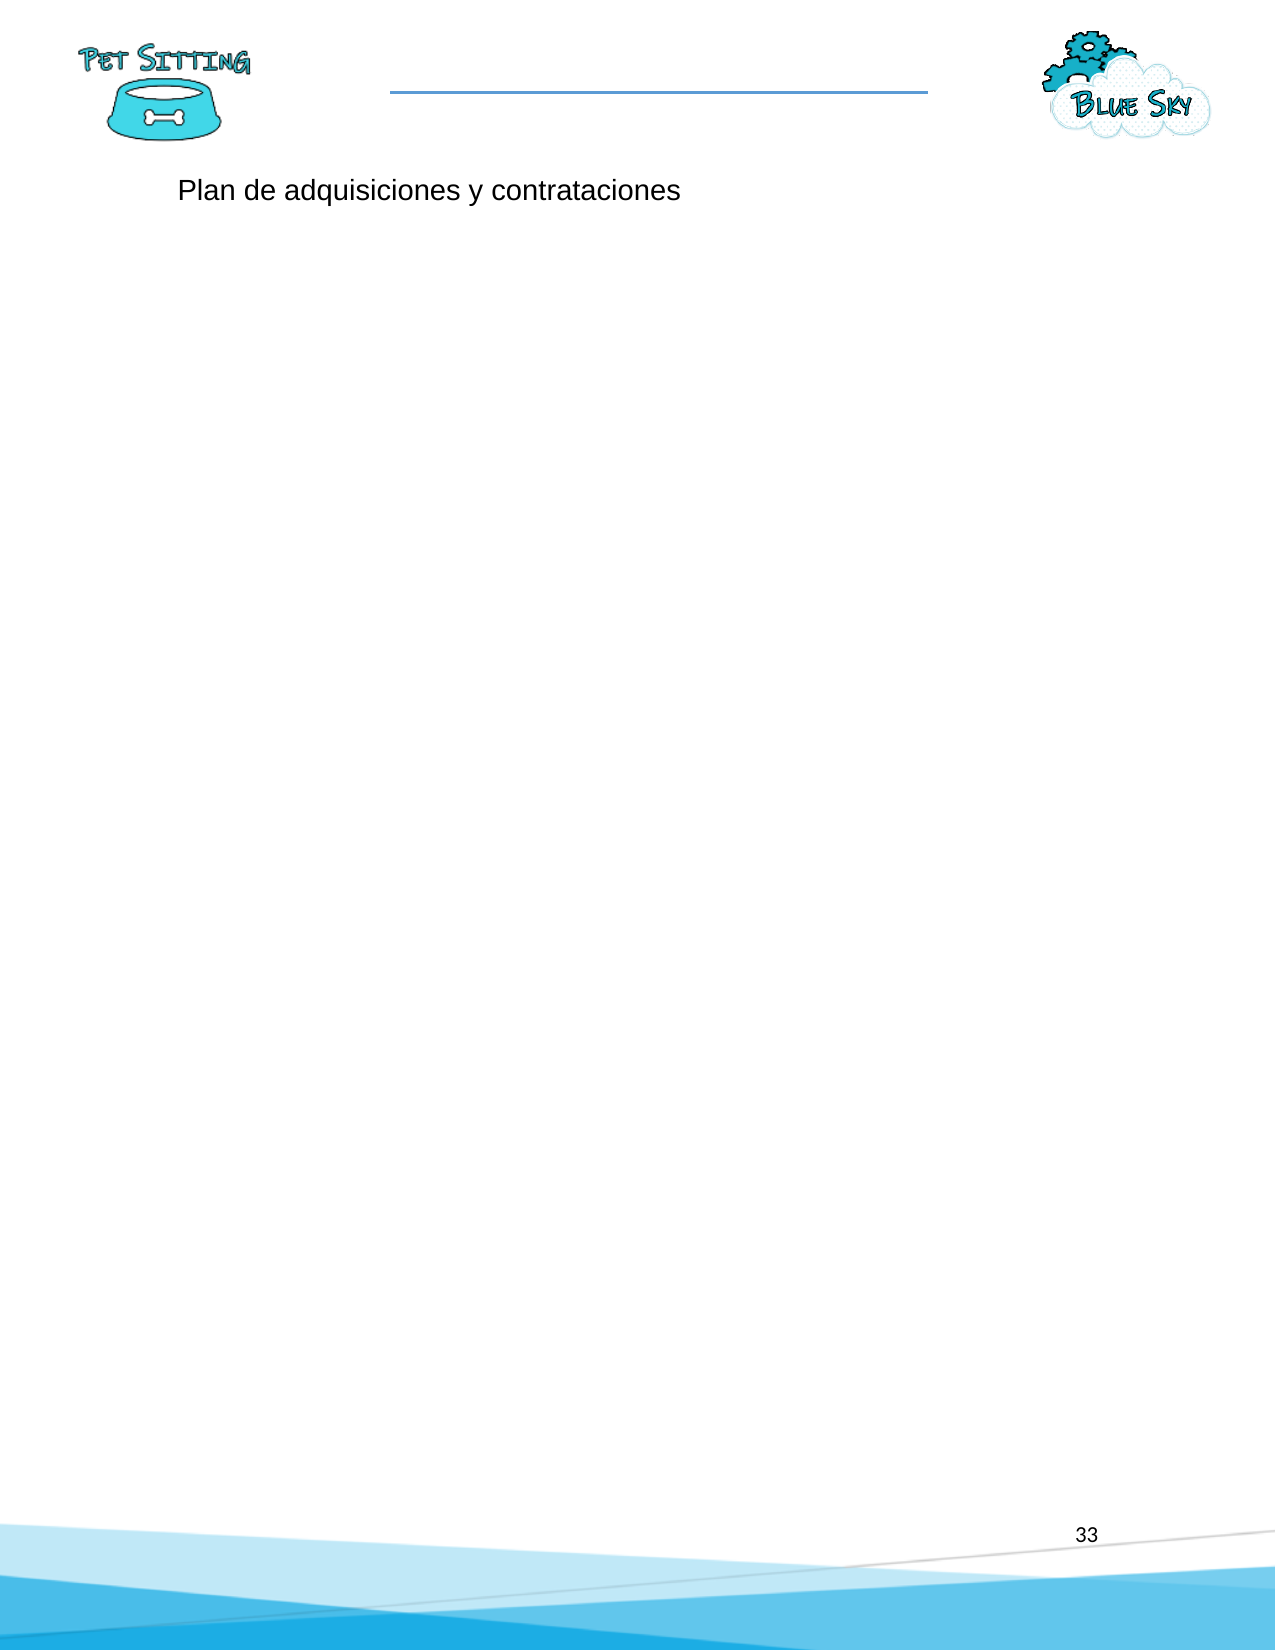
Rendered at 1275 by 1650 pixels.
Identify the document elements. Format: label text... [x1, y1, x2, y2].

picture [1036, 31, 1216, 143]
subtitle Plan de adquisiciones y contrataciones [177, 173, 1098, 206]
picture [71, 31, 260, 148]
picture [0, 1487, 1275, 1650]
